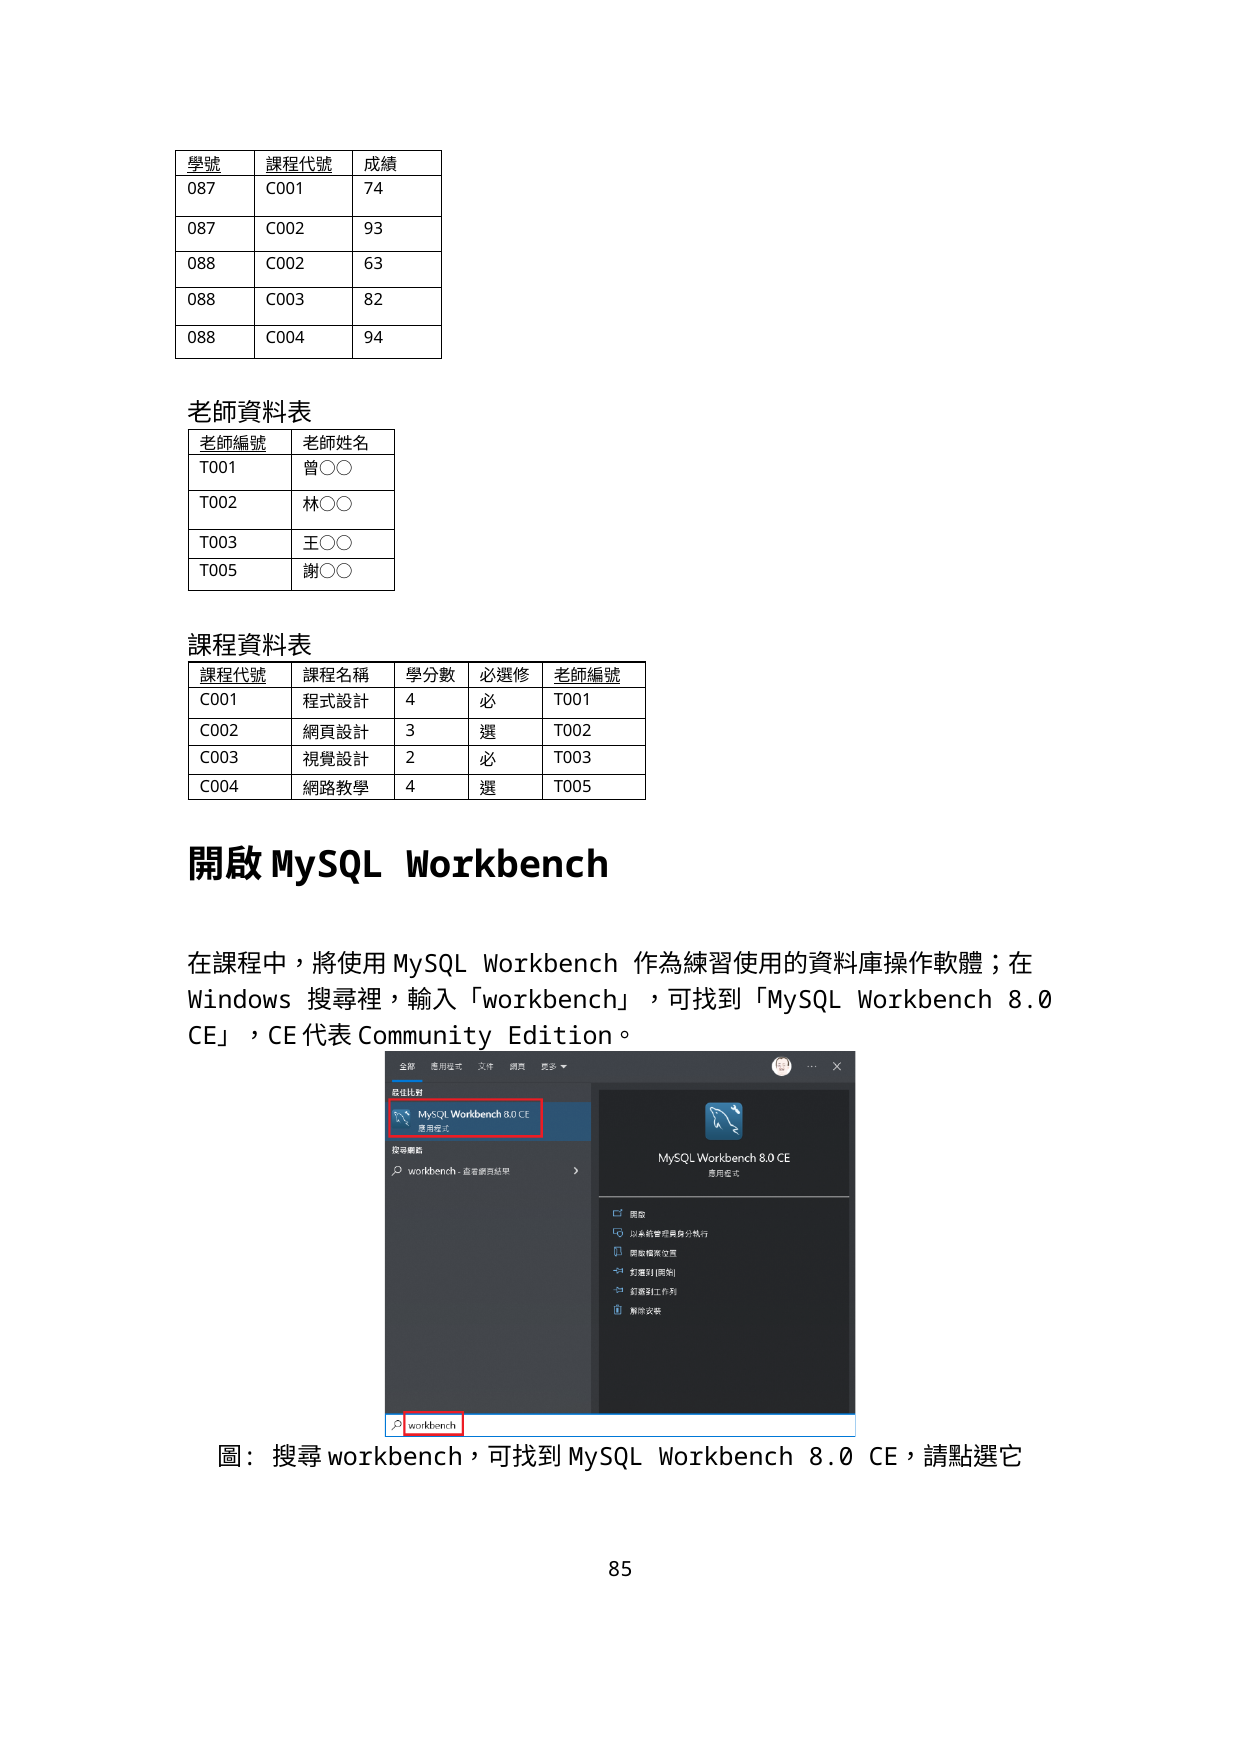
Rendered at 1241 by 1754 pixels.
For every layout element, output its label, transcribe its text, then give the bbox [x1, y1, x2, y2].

table_cell 選 [469, 719, 542, 745]
table_cell 程式設計 [292, 688, 394, 718]
table_cell 088 [176, 252, 254, 287]
table_header 成績 [353, 151, 441, 175]
table_cell 087 [176, 176, 254, 216]
table_cell 4 [395, 775, 468, 799]
table_cell C002 [255, 252, 352, 287]
table_cell 2 [395, 746, 468, 774]
table_cell 林○○ [292, 491, 394, 529]
table_cell 曾○○ [292, 455, 394, 490]
table_header 學分數 [395, 663, 468, 687]
table_cell C004 [189, 775, 291, 799]
table_cell 王○○ [292, 530, 394, 557]
table_header 老師編號 [543, 663, 645, 687]
table_cell C003 [189, 746, 291, 774]
table_cell T002 [189, 491, 291, 529]
table_cell 74 [353, 176, 441, 216]
text 課程資料表 [187, 625, 1053, 661]
table_cell 必 [469, 688, 542, 718]
table_cell T005 [543, 775, 645, 799]
table_cell C003 [255, 288, 352, 324]
table_header 課程名稱 [292, 663, 394, 687]
table_cell 必 [469, 746, 542, 774]
table_cell T001 [189, 455, 291, 490]
table_cell 93 [353, 217, 441, 251]
table_cell 088 [176, 288, 254, 324]
table_cell 088 [176, 326, 254, 358]
table_cell 82 [353, 288, 441, 324]
text 老師資料表 [187, 393, 1053, 429]
table_cell C001 [255, 176, 352, 216]
table_header 學號 [176, 151, 254, 175]
table_cell 視覺設計 [292, 746, 394, 774]
table_cell 94 [353, 326, 441, 358]
table_cell 087 [176, 217, 254, 251]
table_cell 選 [469, 775, 542, 799]
table_cell 4 [395, 688, 468, 718]
table_cell 謝○○ [292, 559, 394, 590]
table_cell T005 [189, 559, 291, 590]
table_header 課程代號 [255, 151, 352, 175]
table_cell 網頁設計 [292, 719, 394, 745]
subtitle 開啟 MySQL Workbench [187, 834, 1053, 889]
table_cell C002 [189, 719, 291, 745]
table_header 課程代號 [189, 663, 291, 687]
table_cell C001 [189, 688, 291, 718]
table_cell C004 [255, 326, 352, 358]
table_cell 63 [353, 252, 441, 287]
table_cell 網路教學 [292, 775, 394, 799]
picture [384, 1051, 856, 1437]
table_header 老師編號 [189, 430, 291, 454]
text 圖: 搜尋 workbench，可找到 MySQL Workbench 8.0 CE，請點選它 [187, 1436, 1053, 1473]
table_header 必選修 [469, 663, 542, 687]
table_header 老師姓名 [292, 430, 394, 454]
table_cell T003 [189, 530, 291, 557]
table_cell T003 [543, 746, 645, 774]
text 在課程中，將使用 MySQL Workbench 作為練習使用的資料庫操作軟體；在 Windows 搜尋裡，輸入「workbench」，可找到「MySQL Workbench 8.0 CE」，CE代表Community Edition。 [187, 943, 1053, 1052]
table_cell T002 [543, 719, 645, 745]
table_cell T001 [543, 688, 645, 718]
table_cell C002 [255, 217, 352, 251]
table_cell 3 [395, 719, 468, 745]
